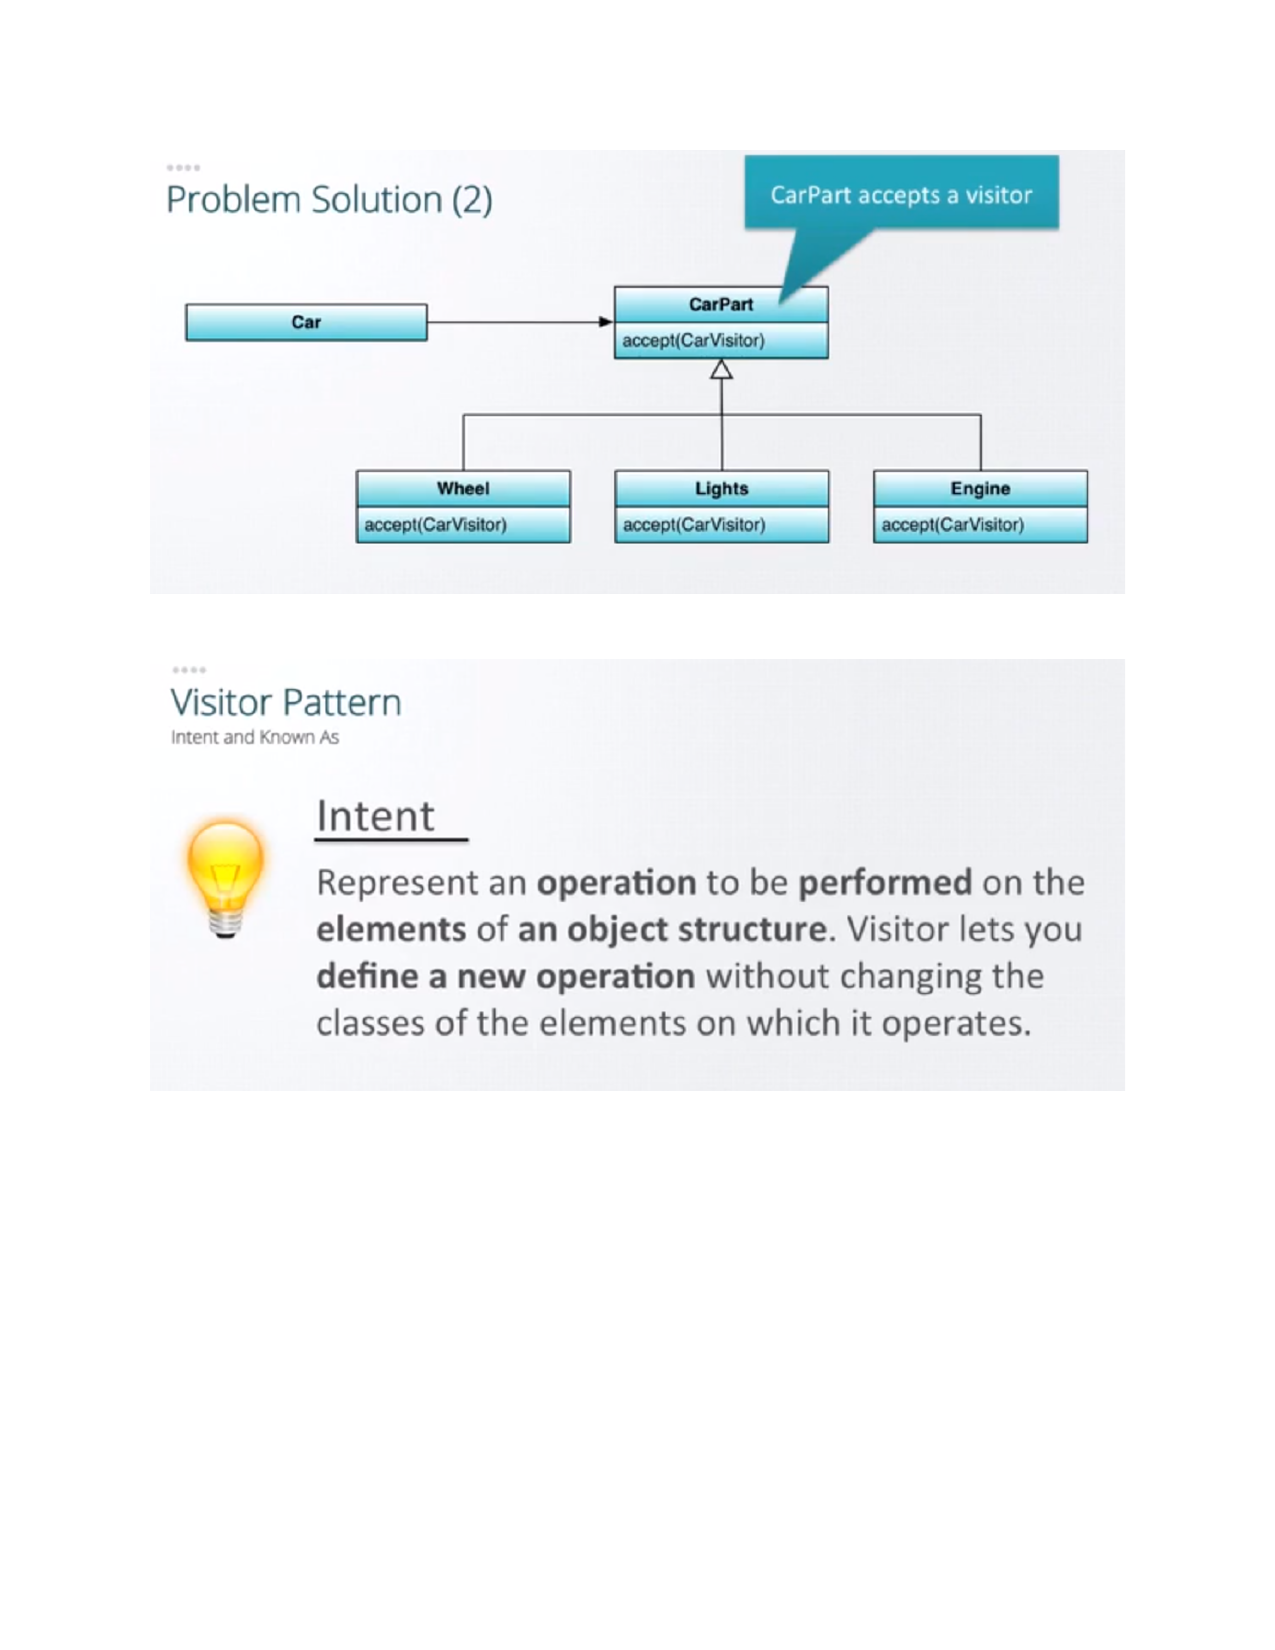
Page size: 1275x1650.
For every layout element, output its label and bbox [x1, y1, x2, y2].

picture [150, 659, 1125, 1091]
picture [150, 150, 1125, 594]
